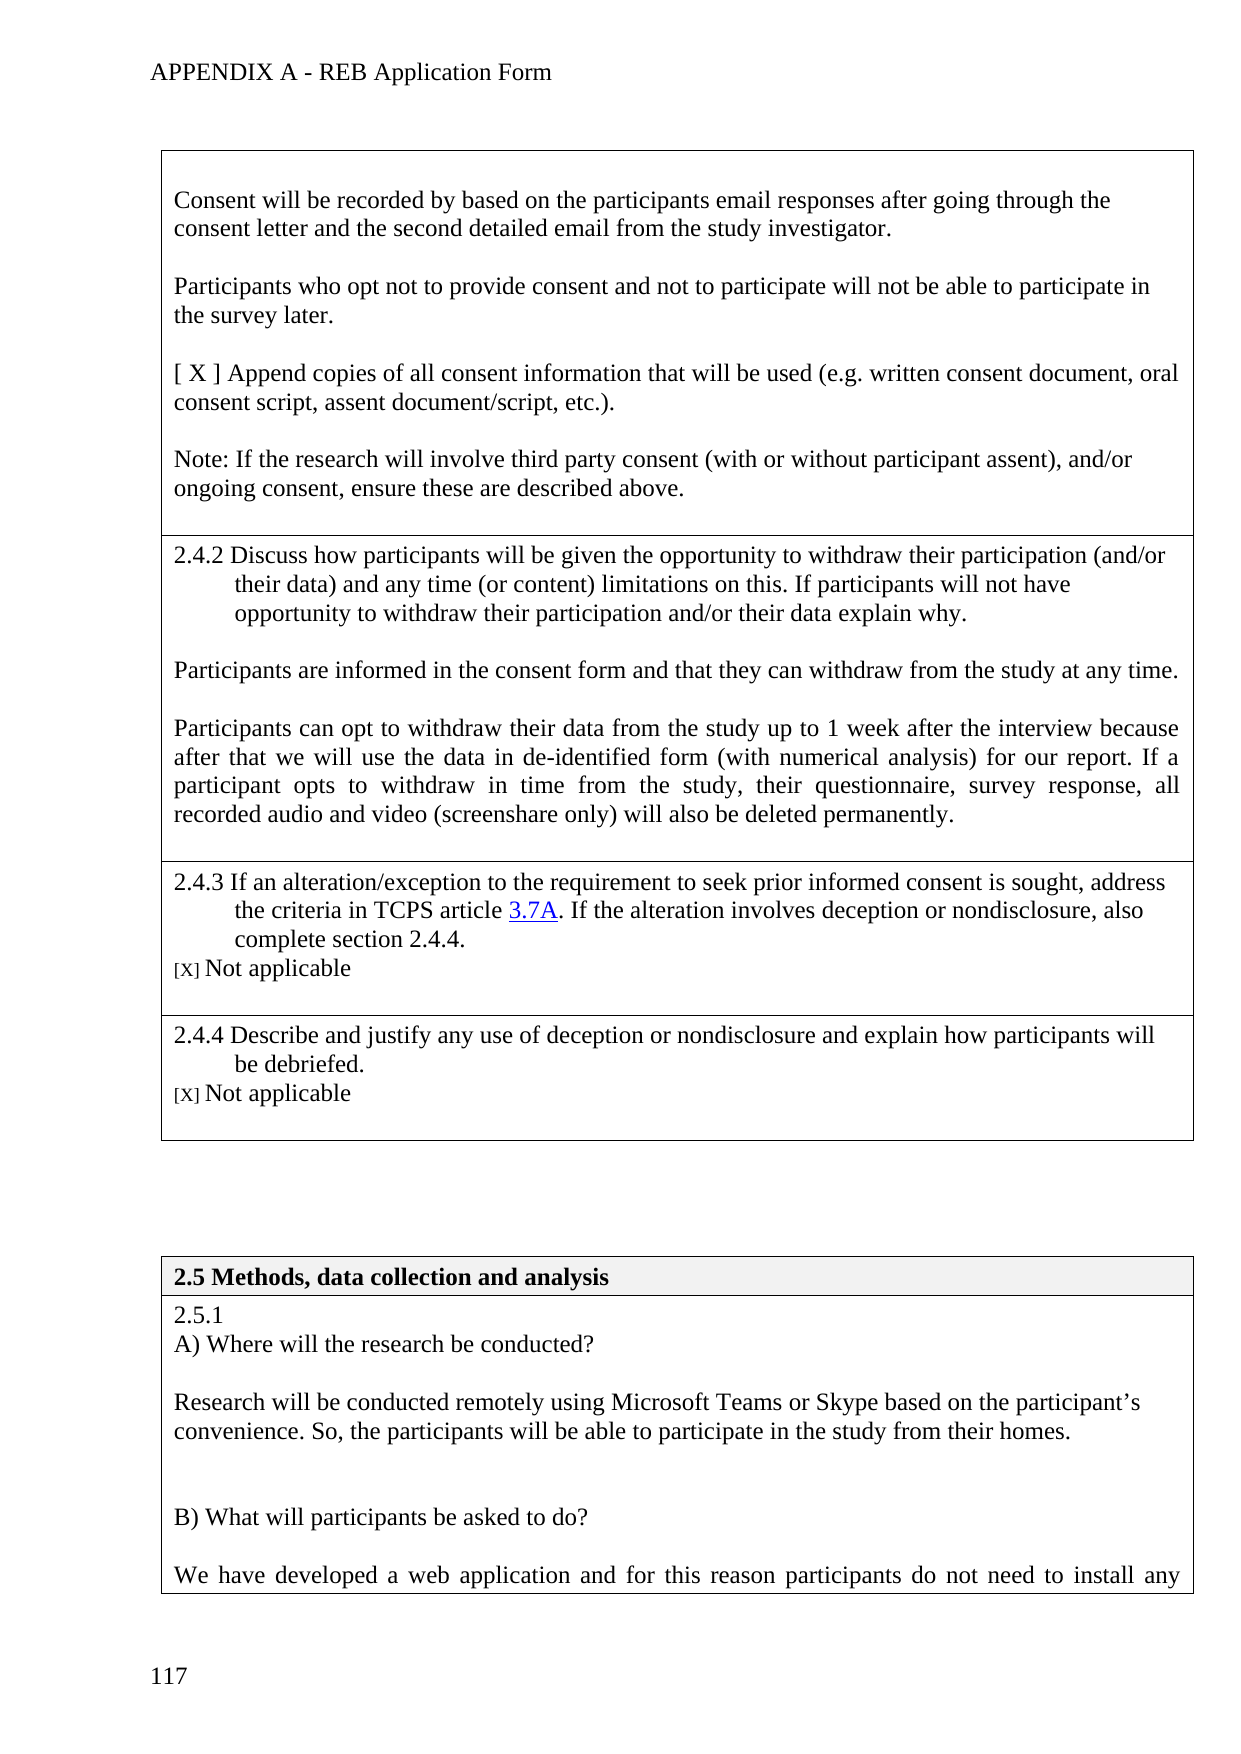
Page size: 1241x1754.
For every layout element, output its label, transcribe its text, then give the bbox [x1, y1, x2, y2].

table_cell 2.4.4 Describe and justify any use of deception or nondisclosure and explain how participants will be debriefed. [X] Not applicable [162, 1016, 1193, 1140]
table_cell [162, 1296, 1193, 1593]
table_cell 2.4.2 Discuss how participants will be given the opportunity to withdraw their participation (and/or their data) and any time (or content) limitations on this. If participants will not have opportunity to withdraw their participation and/or their data explain why. Participants are informed in the consent form and that they can withdraw from the study at any time. Participants can opt to withdraw their data from the study up to 1 week after the interview because after that we will use the data in de-identified form (with numerical analysis) for our report. If a participant opts to withdraw in time from the study, their questionnaire, survey response, all recorded audio and video (screenshare only) will also be deleted permanently. [162, 536, 1193, 861]
table_cell 2.4.3 If an alteration/exception to the requirement to seek prior informed consent is sought, address the criteria in TCPS article 3.7A. If the alteration involves deception or nondisclosure, also complete section 2.4.4. [X] Not applicable [162, 862, 1193, 1015]
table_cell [162, 151, 1193, 535]
table_header 2.5 Methods, data collection and analysis [162, 1257, 1193, 1295]
